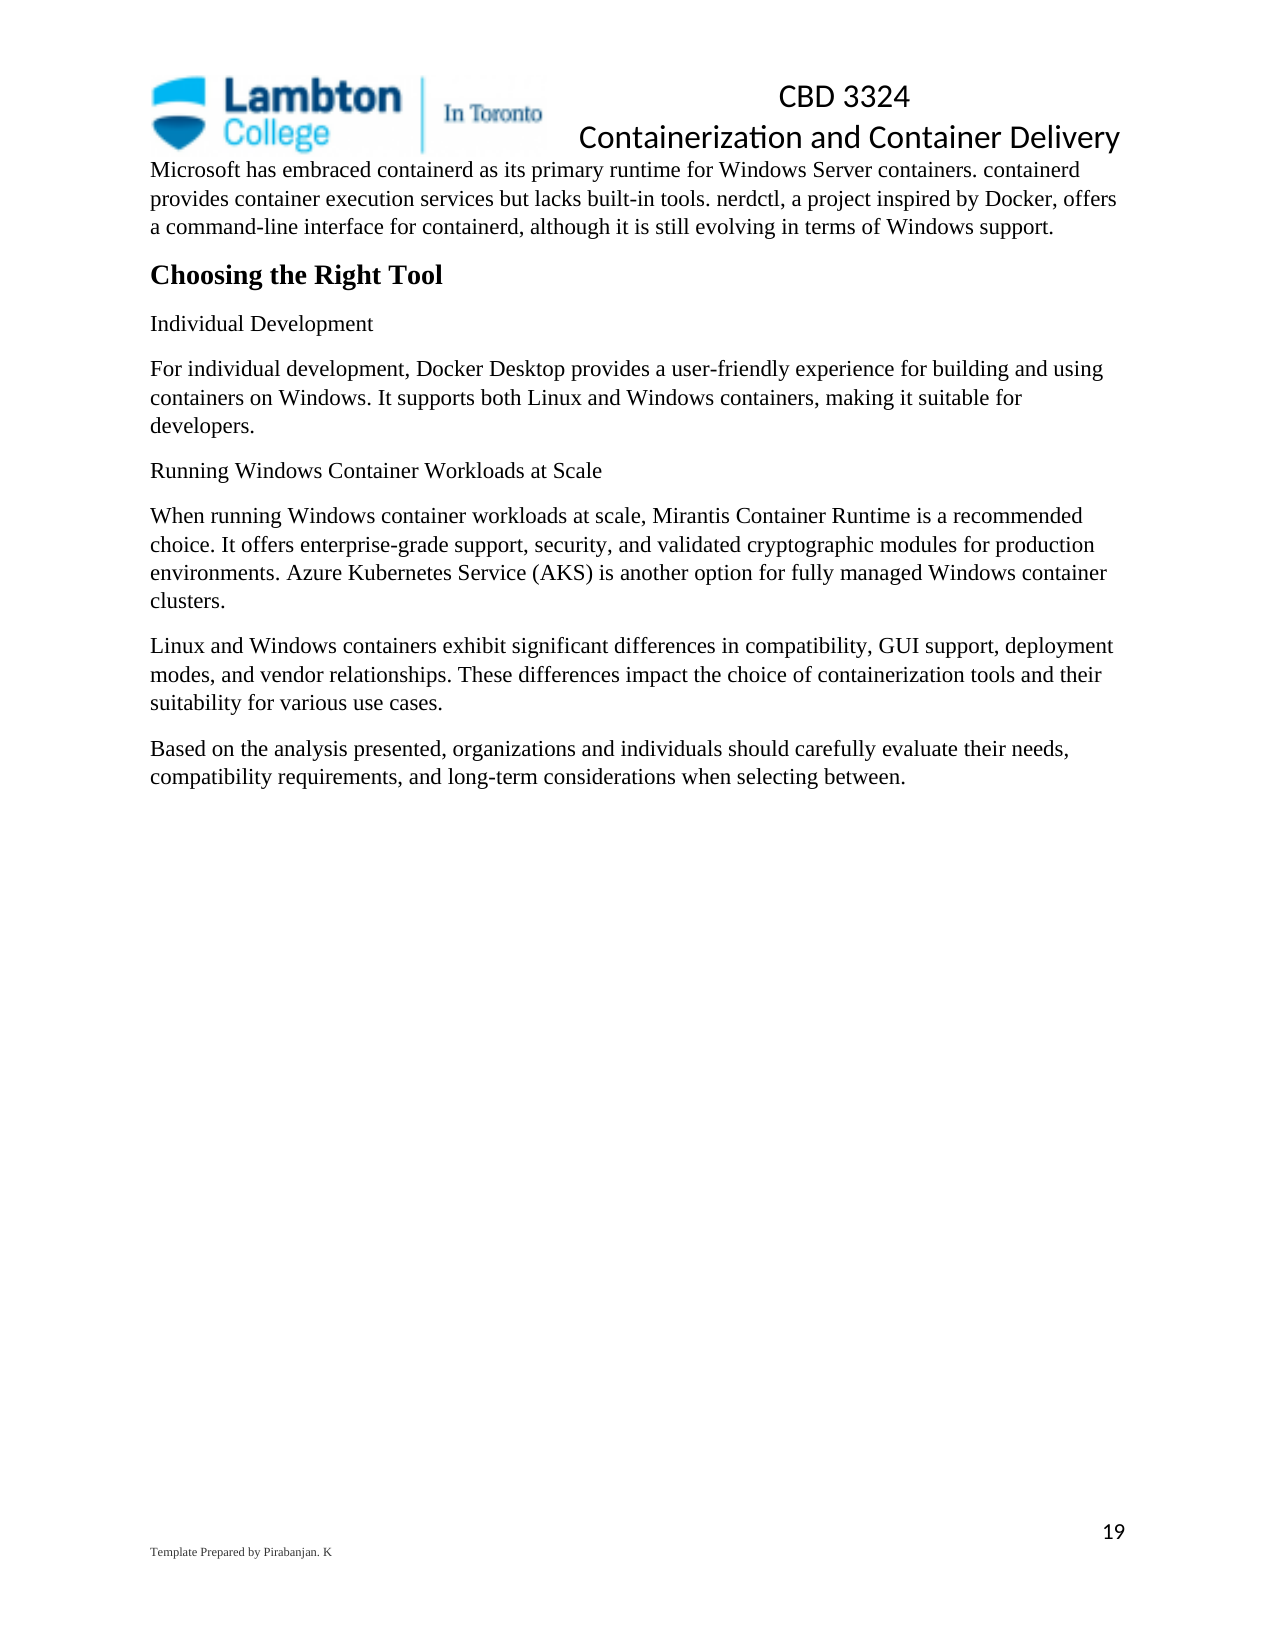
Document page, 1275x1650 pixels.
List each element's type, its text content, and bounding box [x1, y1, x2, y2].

text When running Windows container workloads at scale, Mirantis Container Runtime is a recommended choice. It offers enterprise-grade support, security, and validated cryptographic modules for production environments. Azure Kubernetes Service (AKS) is another option for fully managed Windows container clusters. [150, 502, 1125, 614]
text Individual Development [150, 310, 1125, 336]
text Based on the analysis presented, organizations and individuals should carefully evaluate their needs, compatibility requirements, and long-term considerations when selecting between. [150, 734, 1125, 789]
text Linux and Windows containers exhibit significant differences in compatibility, GUI support, deployment modes, and vendor relationships. These differences impact the choice of containerization tools and their suitability for various use cases. [150, 633, 1125, 716]
text Microsoft has embraced containerd as its primary runtime for Windows Server containers. containerd provides container execution services but lacks built-in tools. nerdctl, a project inspired by Docker, offers a command-line interface for containerd, although it is still evolving in terms of Windows support. [150, 156, 1125, 240]
text Running Windows Container Workloads at Scale [150, 457, 1125, 483]
text For individual development, Docker Desktop provides a user-friendly experience for building and using containers on Windows. It supports both Linux and Windows containers, making it suitable for developers. [150, 355, 1125, 438]
text Choosing the Right Tool [150, 258, 1125, 291]
picture [150, 75, 547, 156]
